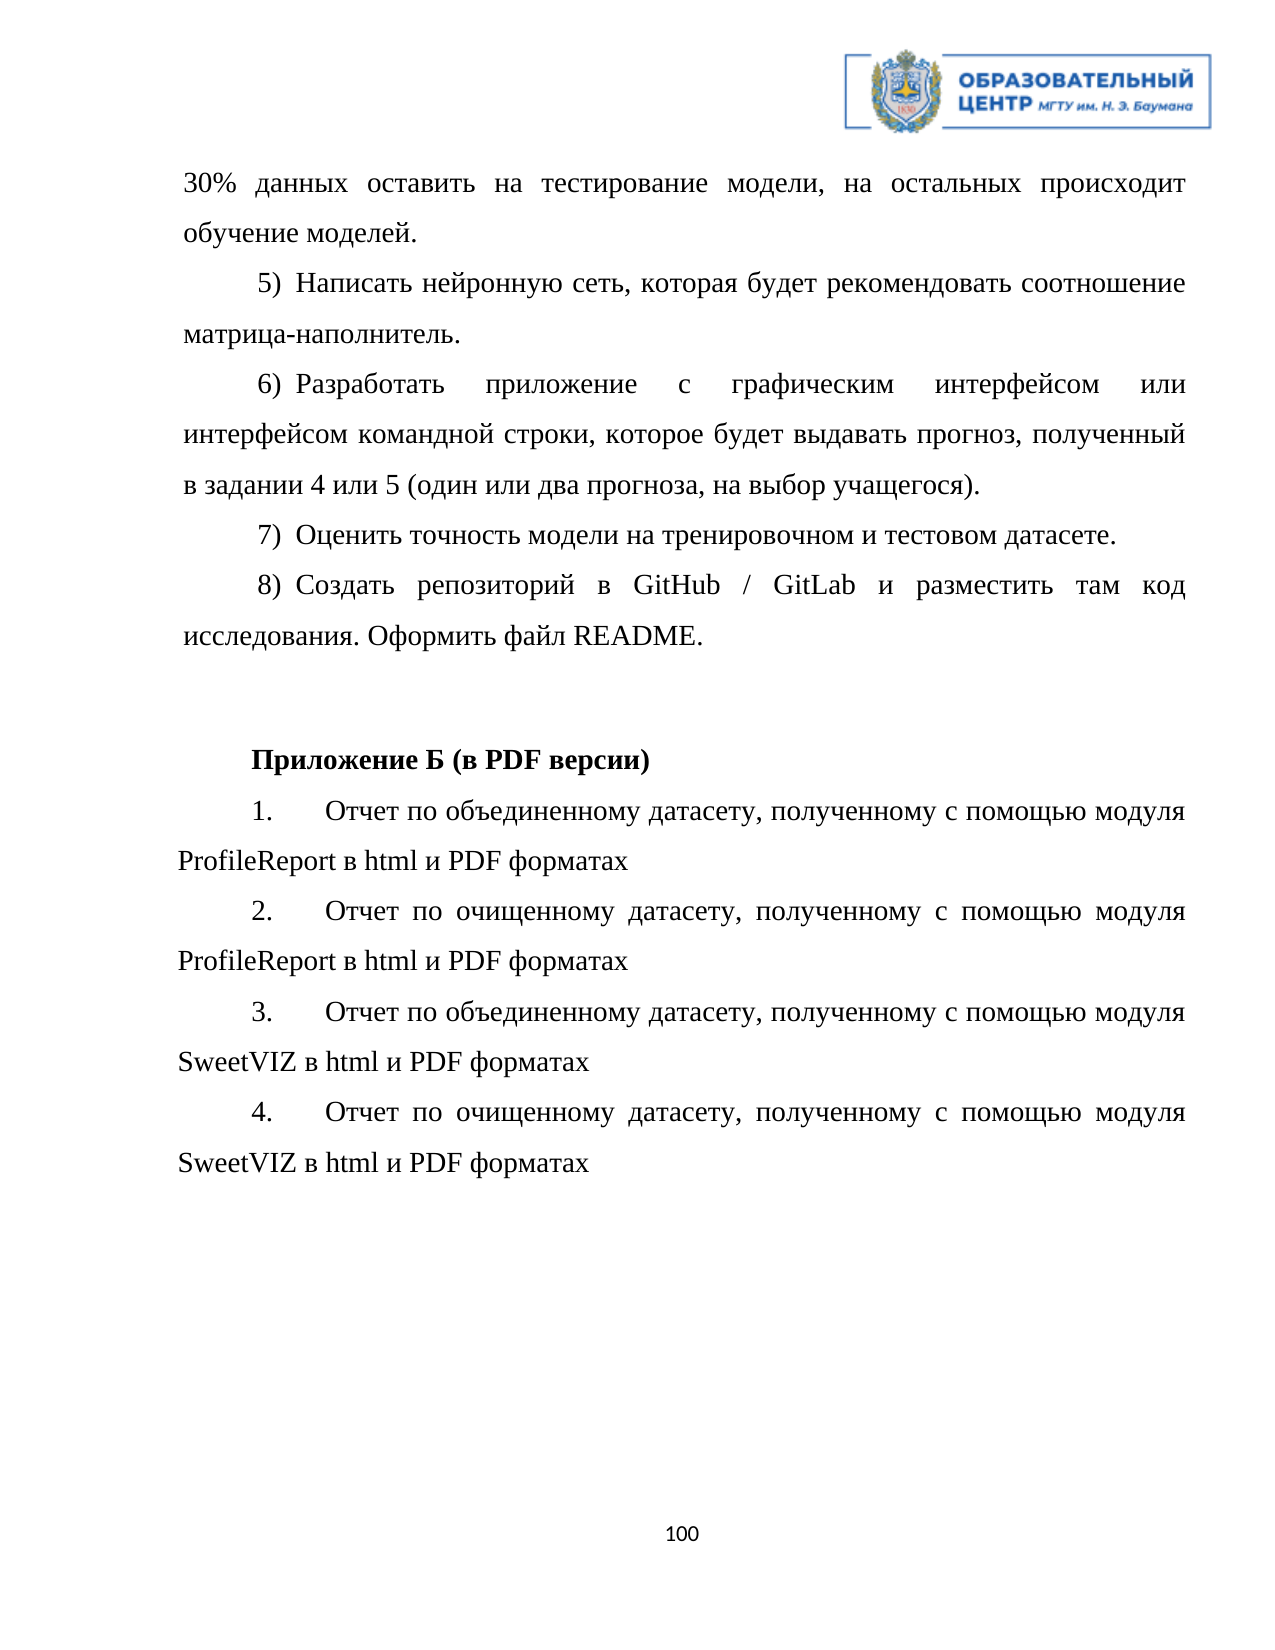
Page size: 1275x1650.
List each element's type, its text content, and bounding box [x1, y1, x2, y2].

list Отчет по очищенному датасету, полученному с помощью модуля ProfileReport в html и PDF форматах [177, 893, 1186, 977]
list Отчет по очищенному датасету, полученному с помощью модуля SweetVIZ в html и PDF форматах [177, 1094, 1186, 1178]
list Написать нейронную сеть, которая будет рекомендовать соотношение матрица-наполнитель. [183, 266, 1186, 349]
list Оценить точность модели на тренировочном и тестовом датасете. [183, 517, 1186, 551]
subtitle Приложение Б (в PDF версии) [177, 742, 1186, 776]
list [183, 118, 1186, 249]
list Отчет по объединенному датасету, полученному с помощью модуля ProfileReport в html и PDF форматах [177, 793, 1186, 876]
list Разработать приложение с графическим интерфейсом или интерфейсом командной строки, которое будет выдавать прогноз, полученный в задании 4 или 5 (один или два прогноза, на выбор учащегося). [183, 366, 1186, 500]
list Создать репозиторий в GitHub / GitLab и разместить там код исследования. Оформить файл README. [183, 567, 1186, 651]
list Отчет по объединенному датасету, полученному с помощью модуля SweetVIZ в html и PDF форматах [177, 994, 1186, 1078]
picture [814, 26, 1262, 149]
